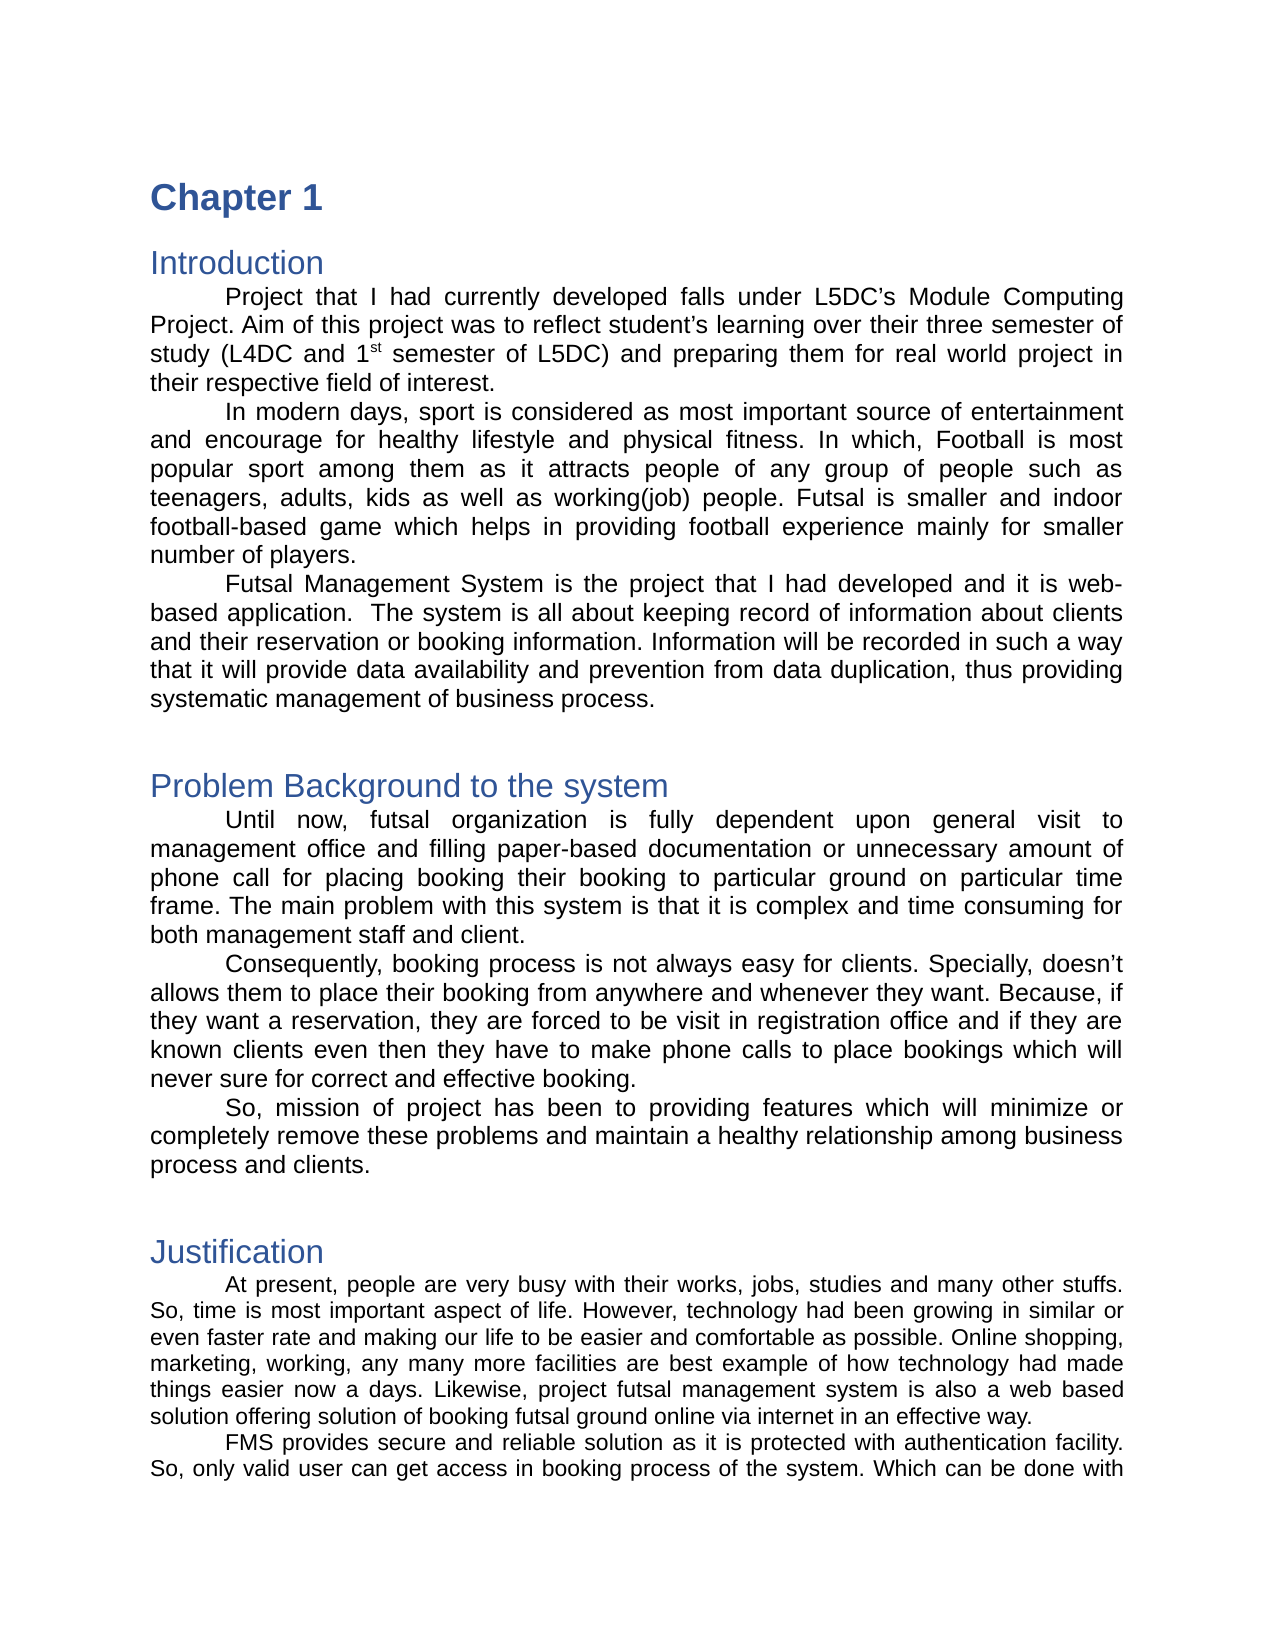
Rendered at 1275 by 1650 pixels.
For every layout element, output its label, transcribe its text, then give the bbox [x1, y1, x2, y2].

subtitle Chapter 1 [150, 175, 1125, 218]
text At present, people are very busy with their works, jobs, studies and many other stuffs. So, time is most important aspect of life. However, technology had been growing in similar or even faster rate and making our life to be easier and comfortable as possible. Online shopping, marketing, working, any many more facilities are best example of how technology had made things easier now a days. Likewise, project futsal management system is also a web based solution offering solution of booking futsal ground online via internet in an effective way. [150, 1271, 1125, 1429]
text Futsal Management System is the project that I had developed and it is web-based application. The system is all about keeping record of information about clients and their reservation or booking information. Information will be recorded in such a way that it will provide data availability and prevention from data duplication, thus providing systematic management of business process. [150, 569, 1125, 713]
text In modern days, sport is considered as most important source of entertainment and encourage for healthy lifestyle and physical fitness. In which, Football is most popular sport among them as it attracts people of any group of people such as teenagers, adults, kids as well as working(job) people. Futsal is smaller and indoor football-based game which helps in providing football experience mainly for smaller number of players. [150, 397, 1125, 569]
text Project that I had currently developed falls under L5DC’s Module Computing Project. Aim of this project was to reflect student’s learning over their three semester of study (L4DC and 1st semester of L5DC) and preparing them for real world project in their respective field of interest. [150, 282, 1125, 397]
subtitle Problem Background to the system [150, 767, 1125, 805]
text Consequently, booking process is not always easy for clients. Specially, doesn’t allows them to place their booking from anywhere and whenever they want. Because, if they want a reservation, they are forced to be visit in registration office and if they are known clients even then they have to make phone calls to place bookings which will never sure for correct and effective booking. [150, 949, 1125, 1092]
subtitle Justification [150, 1232, 1125, 1271]
text So, mission of project has been to providing features which will minimize or completely remove these problems and maintain a healthy relationship among business process and clients. [150, 1092, 1125, 1179]
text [150, 1429, 1125, 1482]
text Until now, futsal organization is fully dependent upon general visit to management office and filling paper-based documentation or unnecessary amount of phone call for placing booking their booking to particular ground on particular time frame. The main problem with this system is that it is complex and time consuming for both management staff and client. [150, 805, 1125, 949]
subtitle Introduction [150, 243, 1125, 282]
